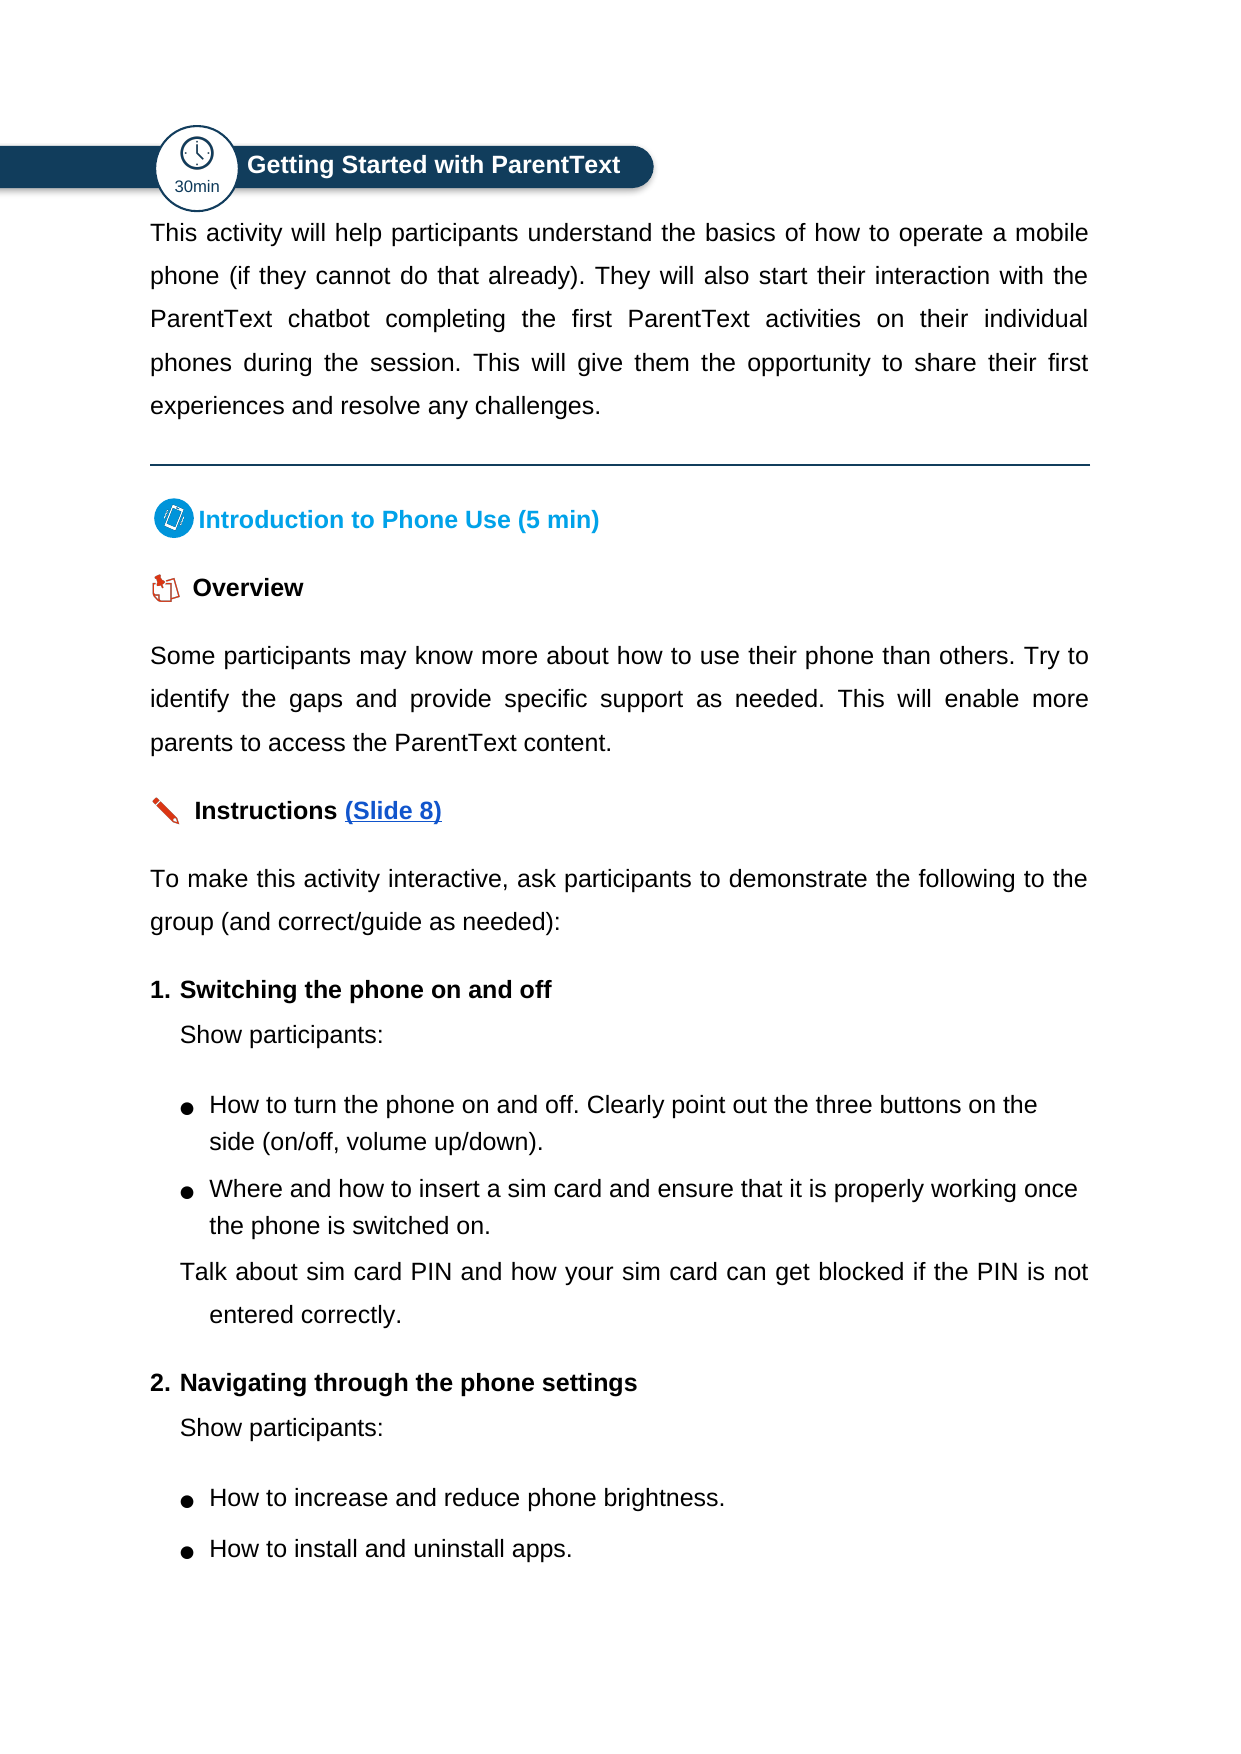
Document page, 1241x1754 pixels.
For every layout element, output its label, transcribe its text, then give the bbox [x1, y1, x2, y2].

text Some participants may know more about how to use their phone than others. Try to identify the gaps and provide specific support as needed. This will enable more parents to access the ParentText content. [150, 641, 1090, 756]
picture [150, 795, 182, 827]
text Show participants: [179, 1413, 1090, 1442]
list Where and how to insert a sim card and ensure that it is properly working once the phone is switched on. [179, 1173, 1090, 1240]
text Introduction to Phone Use (5 min) [187, 505, 1090, 534]
picture [176, 132, 218, 174]
text Show participants: [150, 1021, 1090, 1049]
picture [150, 573, 182, 605]
text Talk about sim card PIN and how your sim card can get blocked if the PIN is not entered correctly. [179, 1257, 1090, 1328]
list How to increase and reduce phone brightness. [179, 1481, 1090, 1516]
text To make this activity interactive, ask participants to demonstrate the following to the group (and correct/guide as needed): [150, 864, 1090, 936]
list How to install and uninstall apps. [179, 1533, 1090, 1567]
subtitle Getting Started with ParentText [237, 150, 1090, 179]
text Instructions (Slide 8) [194, 796, 1090, 824]
list Navigating through the phone settings [150, 1368, 1090, 1397]
text Overview [182, 573, 1090, 602]
text This activity will help participants understand the basics of how to operate a mobile phone (if they cannot do that already). They will also start their interaction with the ParentText chatbot completing the first ParentText activities on their individual phones during the session. This will give them the opportunity to share their first experiences and resolve any challenges. [150, 218, 1090, 419]
list How to turn the phone on and off. Clearly point out the three buttons on the side (on/off, volume up/down). [179, 1089, 1090, 1156]
list Switching the phone on and off [150, 975, 1090, 1004]
